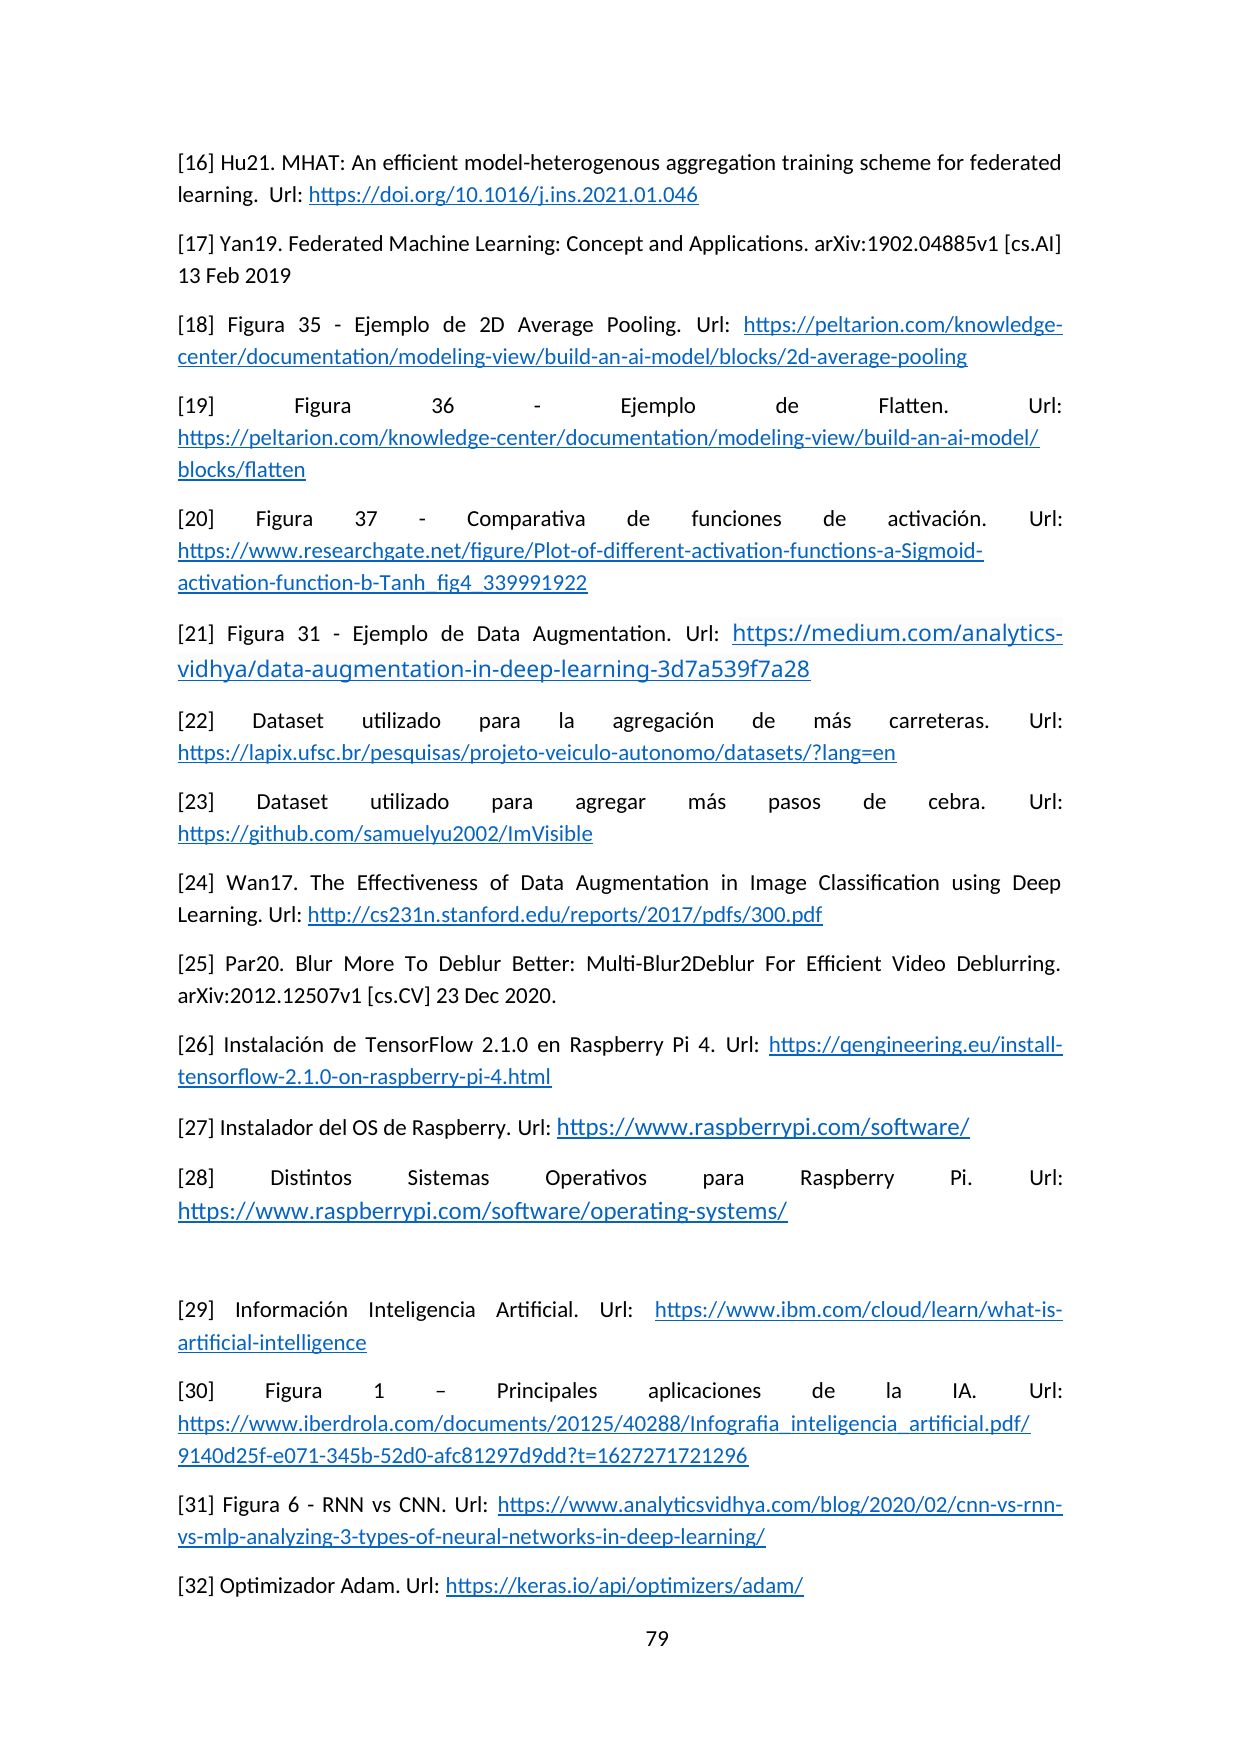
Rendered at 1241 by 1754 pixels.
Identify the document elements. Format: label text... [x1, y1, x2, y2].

text [21] Figura 31 - Ejemplo de Data Augmentation. Url: https://medium.com/analytics-vidhya/data-augmentation-in-deep-learning-3d7a539f7a28 [177, 617, 1063, 684]
text [27] Instalador del OS de Raspberry. Url: https://www.raspberrypi.com/software/ [177, 1111, 1063, 1141]
text [24] Wan17. The Effectiveness of Data Augmentation in Image Classification using Deep Learning. Url: http://cs231n.stanford.edu/reports/2017/pdfs/300.pdf [177, 868, 1063, 928]
text [17] Yan19. Federated Machine Learning: Concept and Applications. arXiv:1902.04885v1 [cs.AI] 13 Feb 2019 [177, 229, 1063, 289]
text [22] Dataset utilizado para la agregación de más carreteras. Url: https://lapix.ufsc.br/pesquisas/projeto-veiculo-autonomo/datasets/?lang=en [177, 706, 1063, 766]
text [16] Hu21. MHAT: An efficient model-heterogenous aggregation training scheme for federated learning. Url: https://doi.org/10.1016/j.ins.2021.01.046 [177, 148, 1063, 208]
text [25] Par20. Blur More To Deblur Better: Multi-Blur2Deblur For Efficient Video Deblurring. arXiv:2012.12507v1 [cs.CV] 23 Dec 2020. [177, 949, 1063, 1009]
text [19] Figura 36 - Ejemplo de Flatten. Url: https://peltarion.com/knowledge-center/documentation/modeling-view/build-an-ai-model/blocks/flatten [177, 391, 1063, 483]
text [20] Figura 37 - Comparativa de funciones de activación. Url: https://www.researchgate.net/figure/Plot-of-different-activation-functions-a-Sigmoid-activation-function-b-Tanh_fig4_339991922 [177, 504, 1063, 596]
text [26] Instalación de TensorFlow 2.1.0 en Raspberry Pi 4. Url: https://qengineering.eu/install-tensorflow-2.1.0-on-raspberry-pi-4.html [177, 1030, 1063, 1090]
text [18] Figura 35 - Ejemplo de 2D Average Pooling. Url: https://peltarion.com/knowledge-center/documentation/modeling-view/build-an-ai-model/blocks/2d-average-pooling [177, 310, 1063, 370]
text [23] Dataset utilizado para agregar más pasos de cebra. Url: https://github.com/samuelyu2002/ImVisible [177, 787, 1063, 847]
text [28] Distintos Sistemas Operativos para Raspberry Pi. Url: https://www.raspberrypi.com/software/operating-systems/ [177, 1163, 1063, 1226]
text [30] Figura 1 – Principales aplicaciones de la IA. Url: https://www.iberdrola.com/documents/20125/40288/Infografia_inteligencia_artificial.pdf/9140d25f-e071-345b-52d0-afc81297d9dd?t=1627271721296 [177, 1377, 1063, 1469]
text [31] Figura 6 - RNN vs CNN. Url: https://www.analyticsvidhya.com/blog/2020/02/cnn-vs-rnn-vs-mlp-analyzing-3-types-of-neural-networks-in-deep-learning/ [177, 1490, 1063, 1550]
text [32] Optimizador Adam. Url: https://keras.io/api/optimizers/adam/ [177, 1571, 1063, 1599]
text [29] Información Inteligencia Artificial. Url: https://www.ibm.com/cloud/learn/what-is-artificial-intelligence [177, 1296, 1063, 1356]
